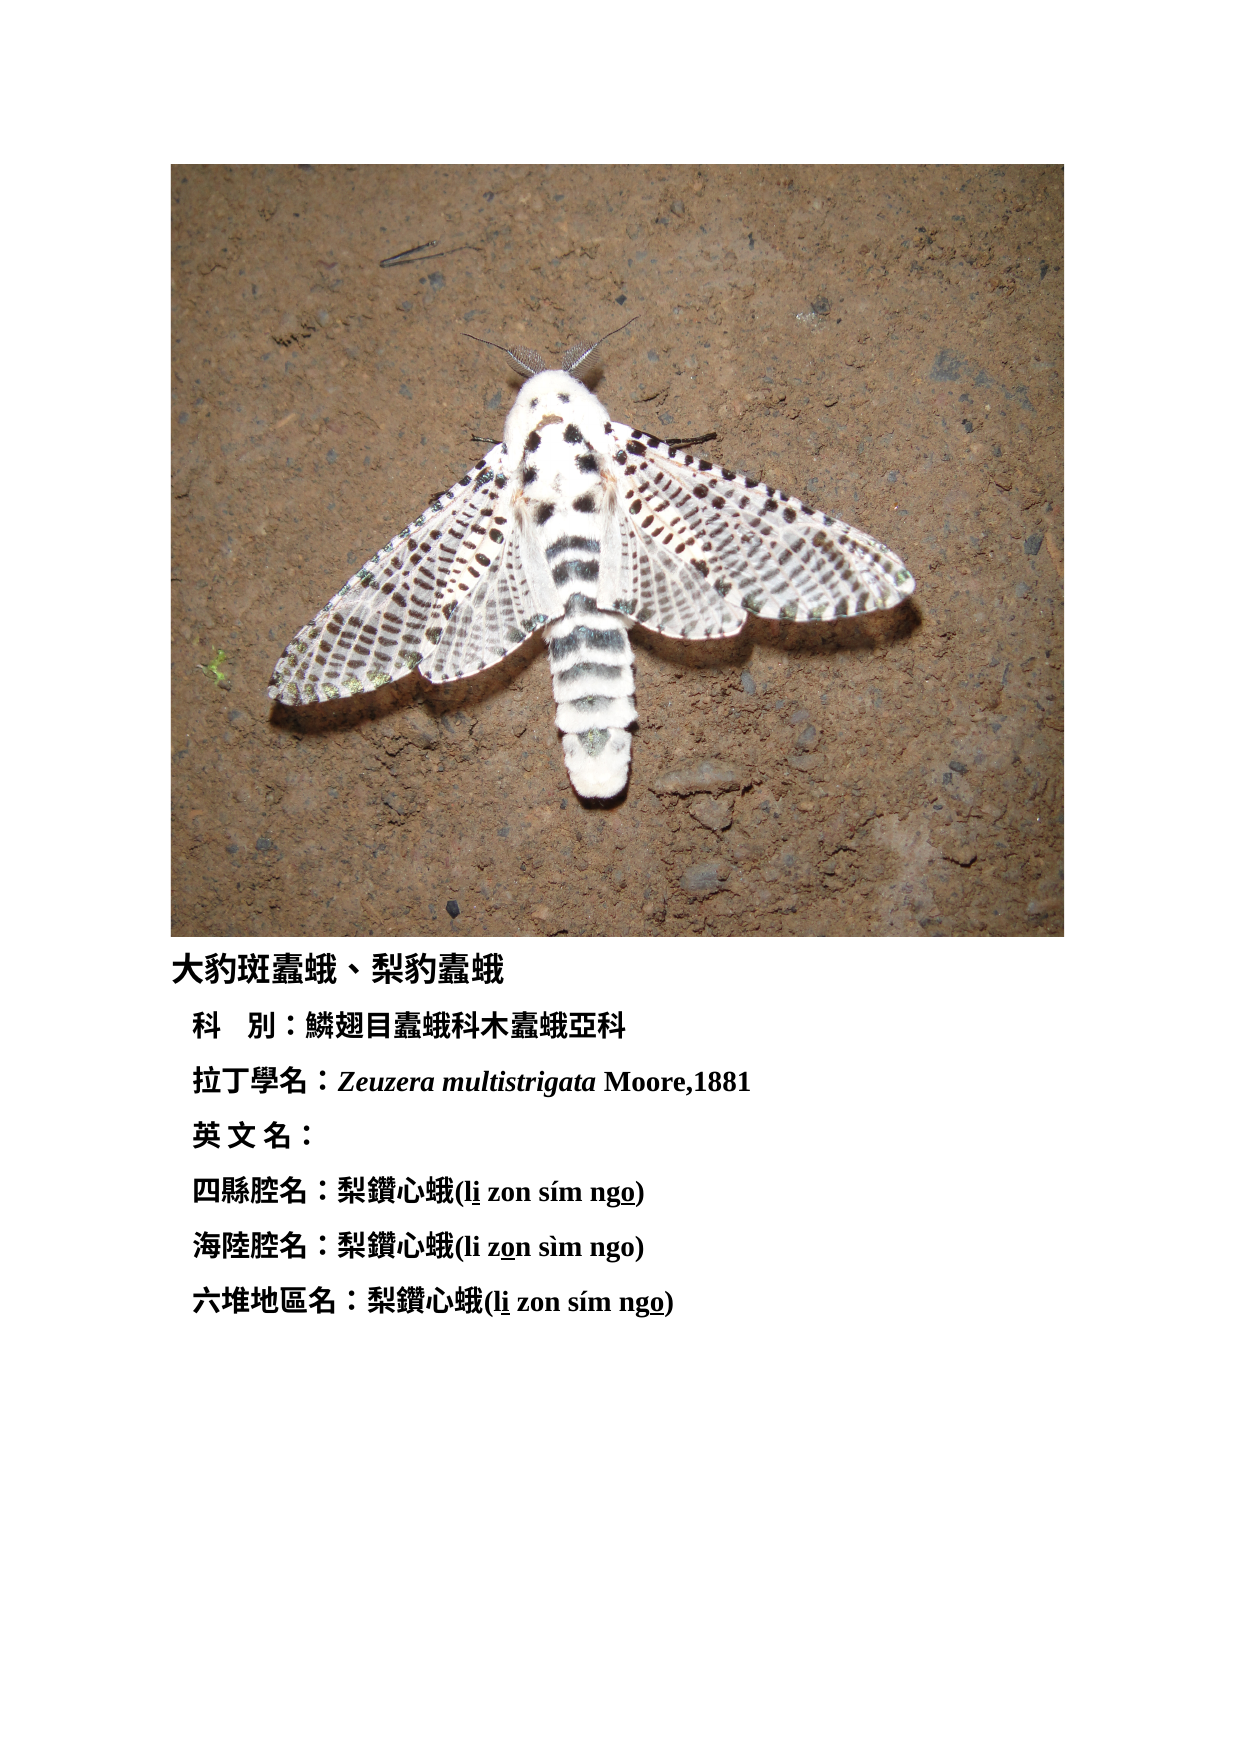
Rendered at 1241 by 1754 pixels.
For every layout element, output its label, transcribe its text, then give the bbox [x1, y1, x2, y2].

picture [171, 164, 1065, 937]
table_header [160, 165, 1078, 943]
table_cell 大豹斑蠹蛾、梨豹蠹蛾 科 別：鱗翅目蠹蛾科木蠹蛾亞科 拉丁學名：Zeuzera multistrigata Moore,1881 英 文 名： 四縣腔名：梨鑽心蛾(li zon sím ngo) 海陸腔名：梨鑽心蛾(li zon sìm ngo) 六堆地區名：梨鑽心蛾(li zon sím ngo) [160, 943, 1078, 1327]
